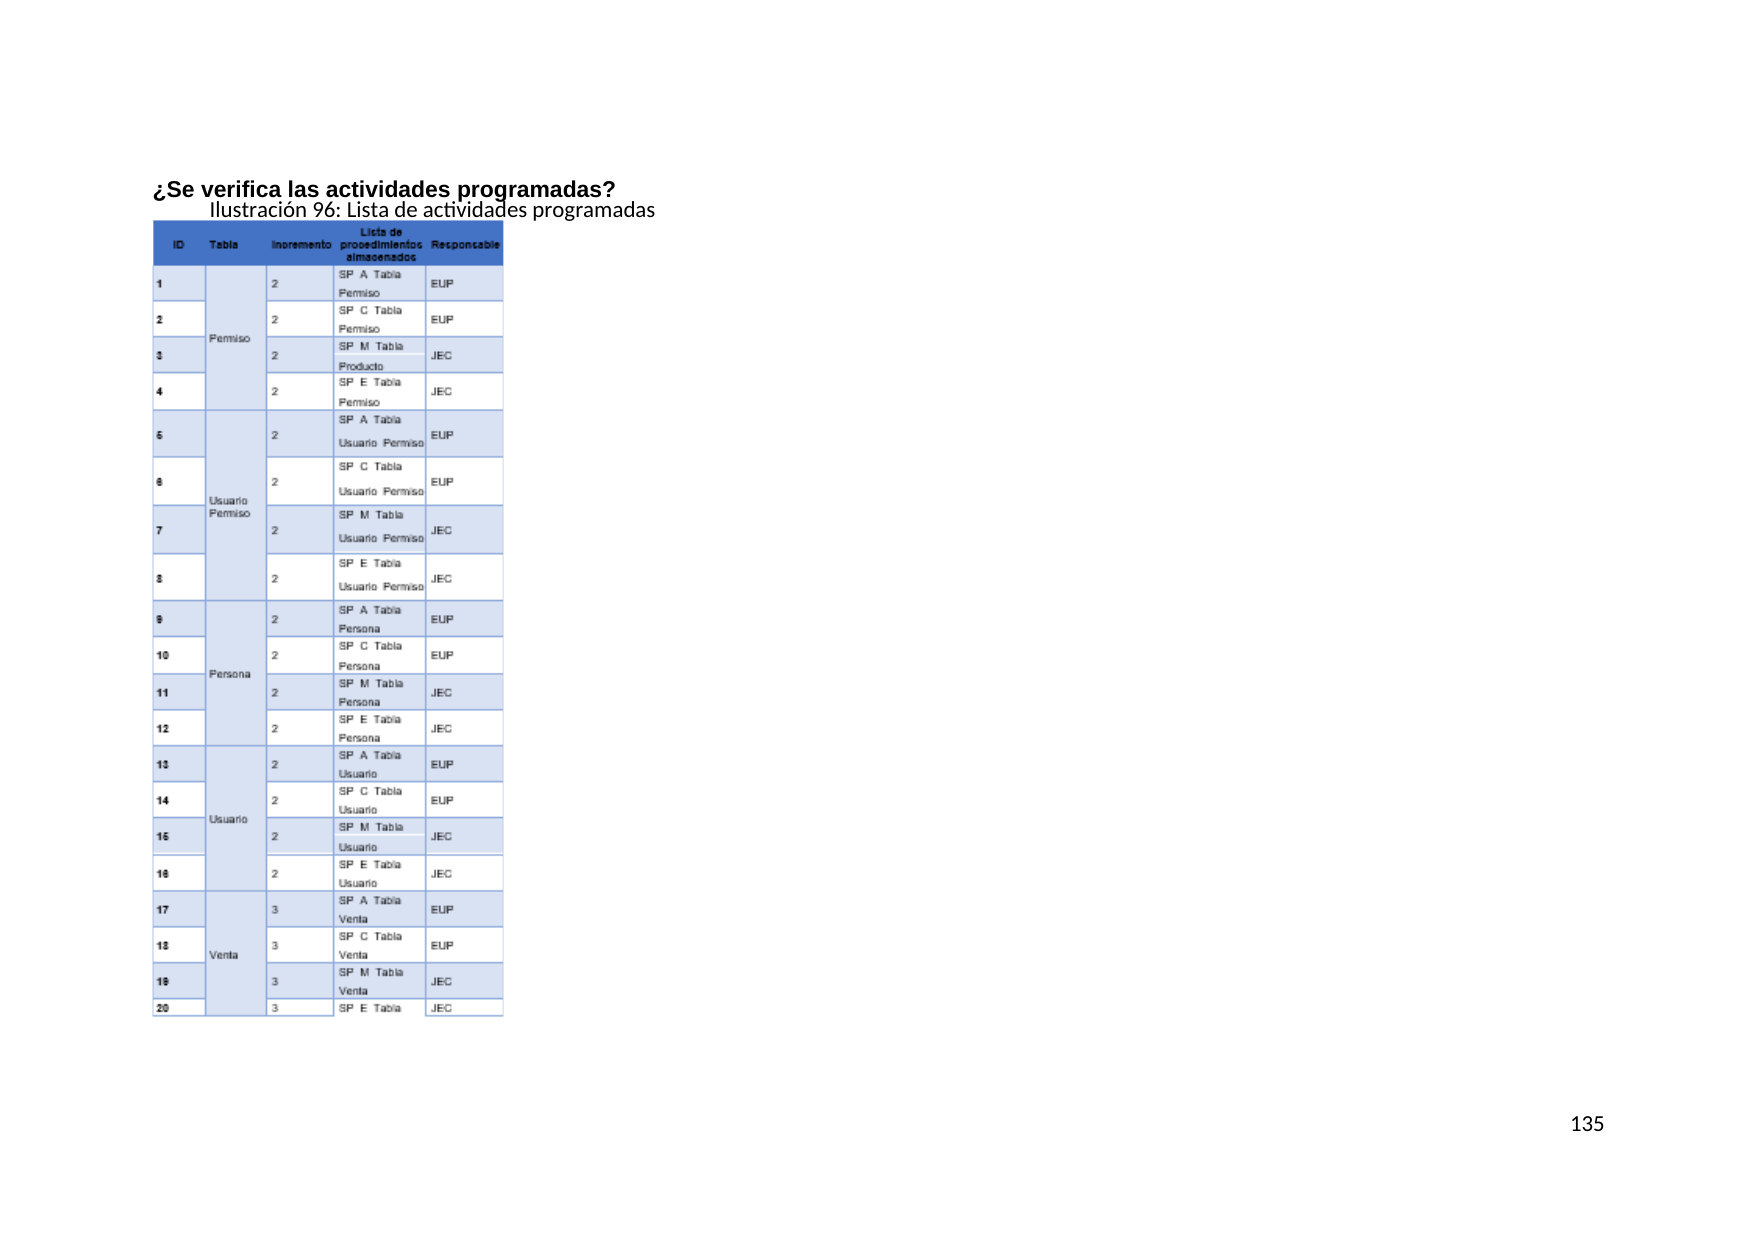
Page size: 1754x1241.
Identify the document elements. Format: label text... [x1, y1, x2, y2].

text ¿Se verifica las actividades programadas? [152, 176, 1672, 202]
picture [152, 220, 504, 1020]
